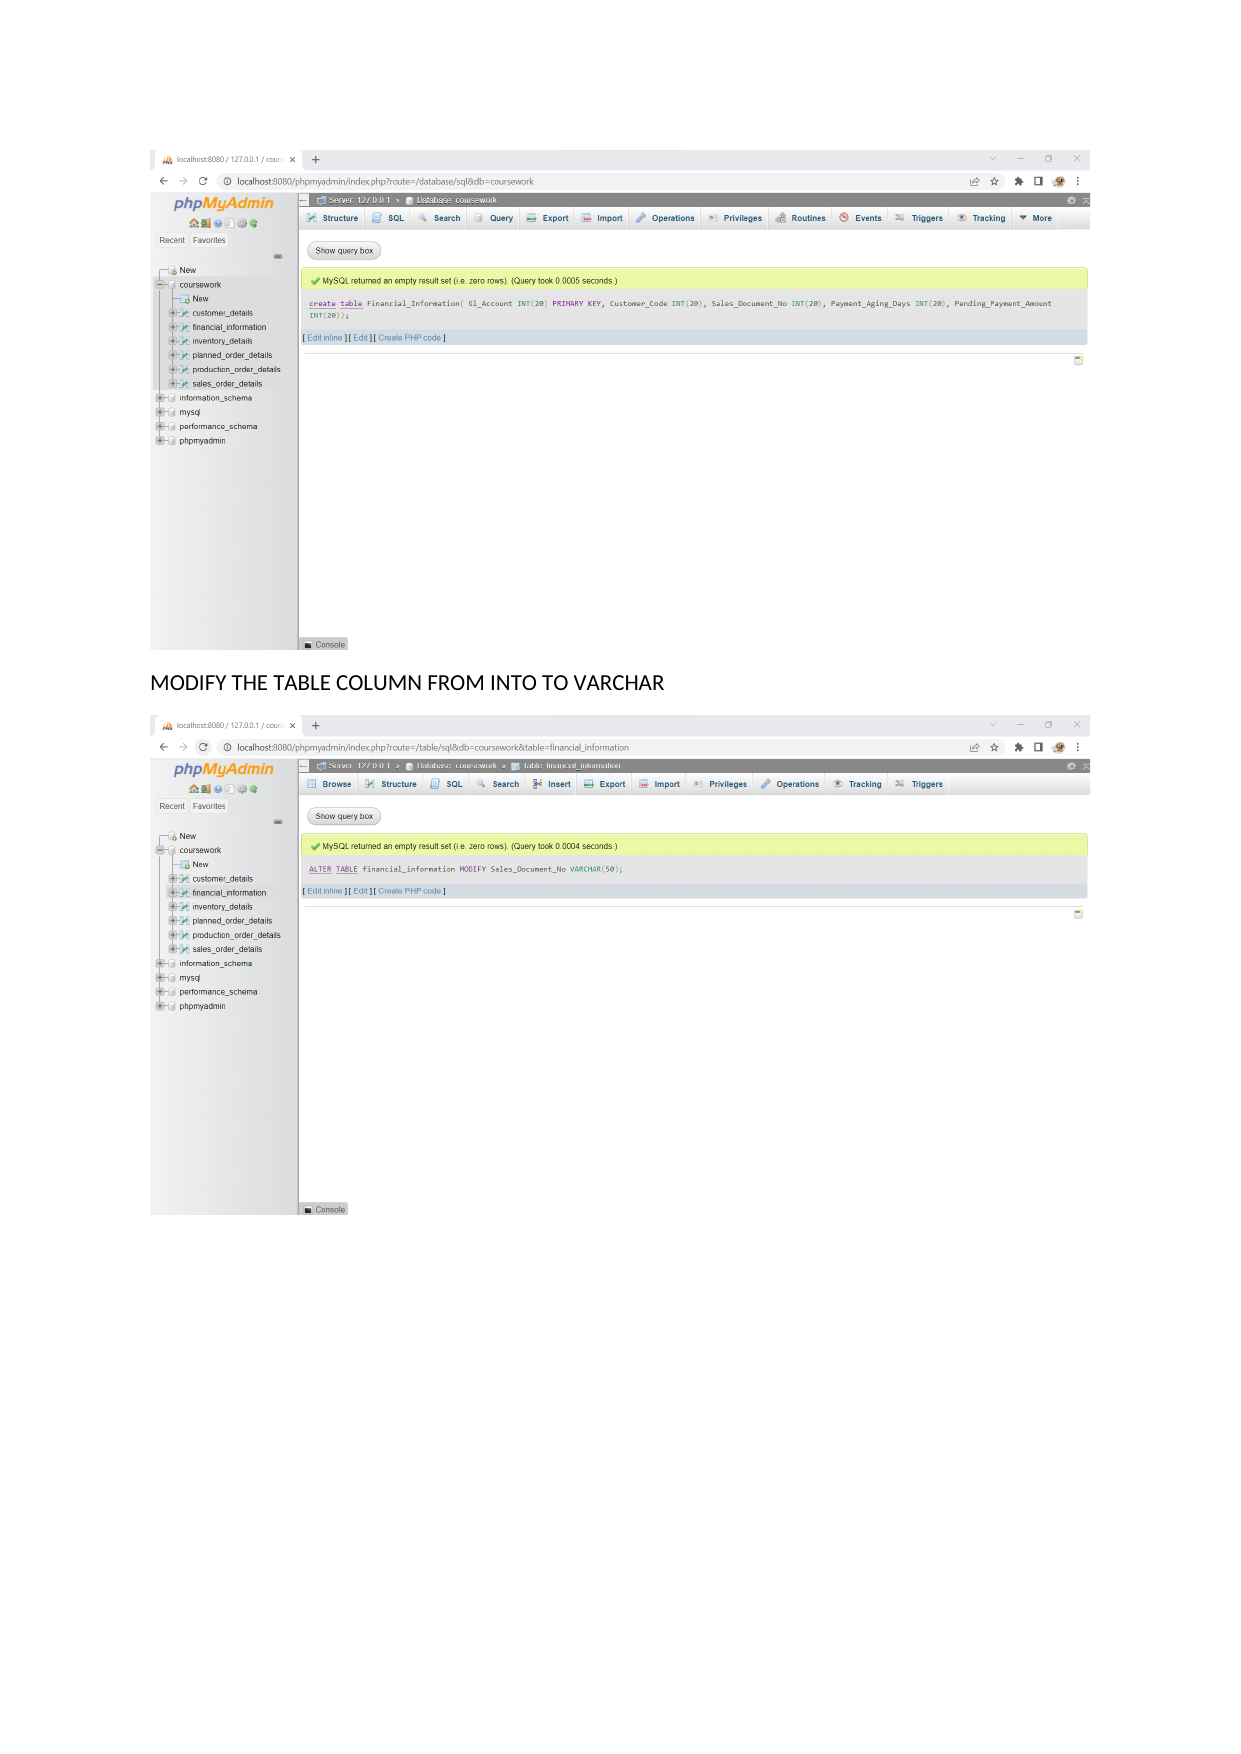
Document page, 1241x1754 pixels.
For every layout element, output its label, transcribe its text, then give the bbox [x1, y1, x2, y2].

picture [150, 150, 1091, 650]
picture [150, 715, 1091, 1215]
text MODIFY THE TABLE COLUMN FROM INTO TO VARCHAR [150, 668, 1090, 696]
